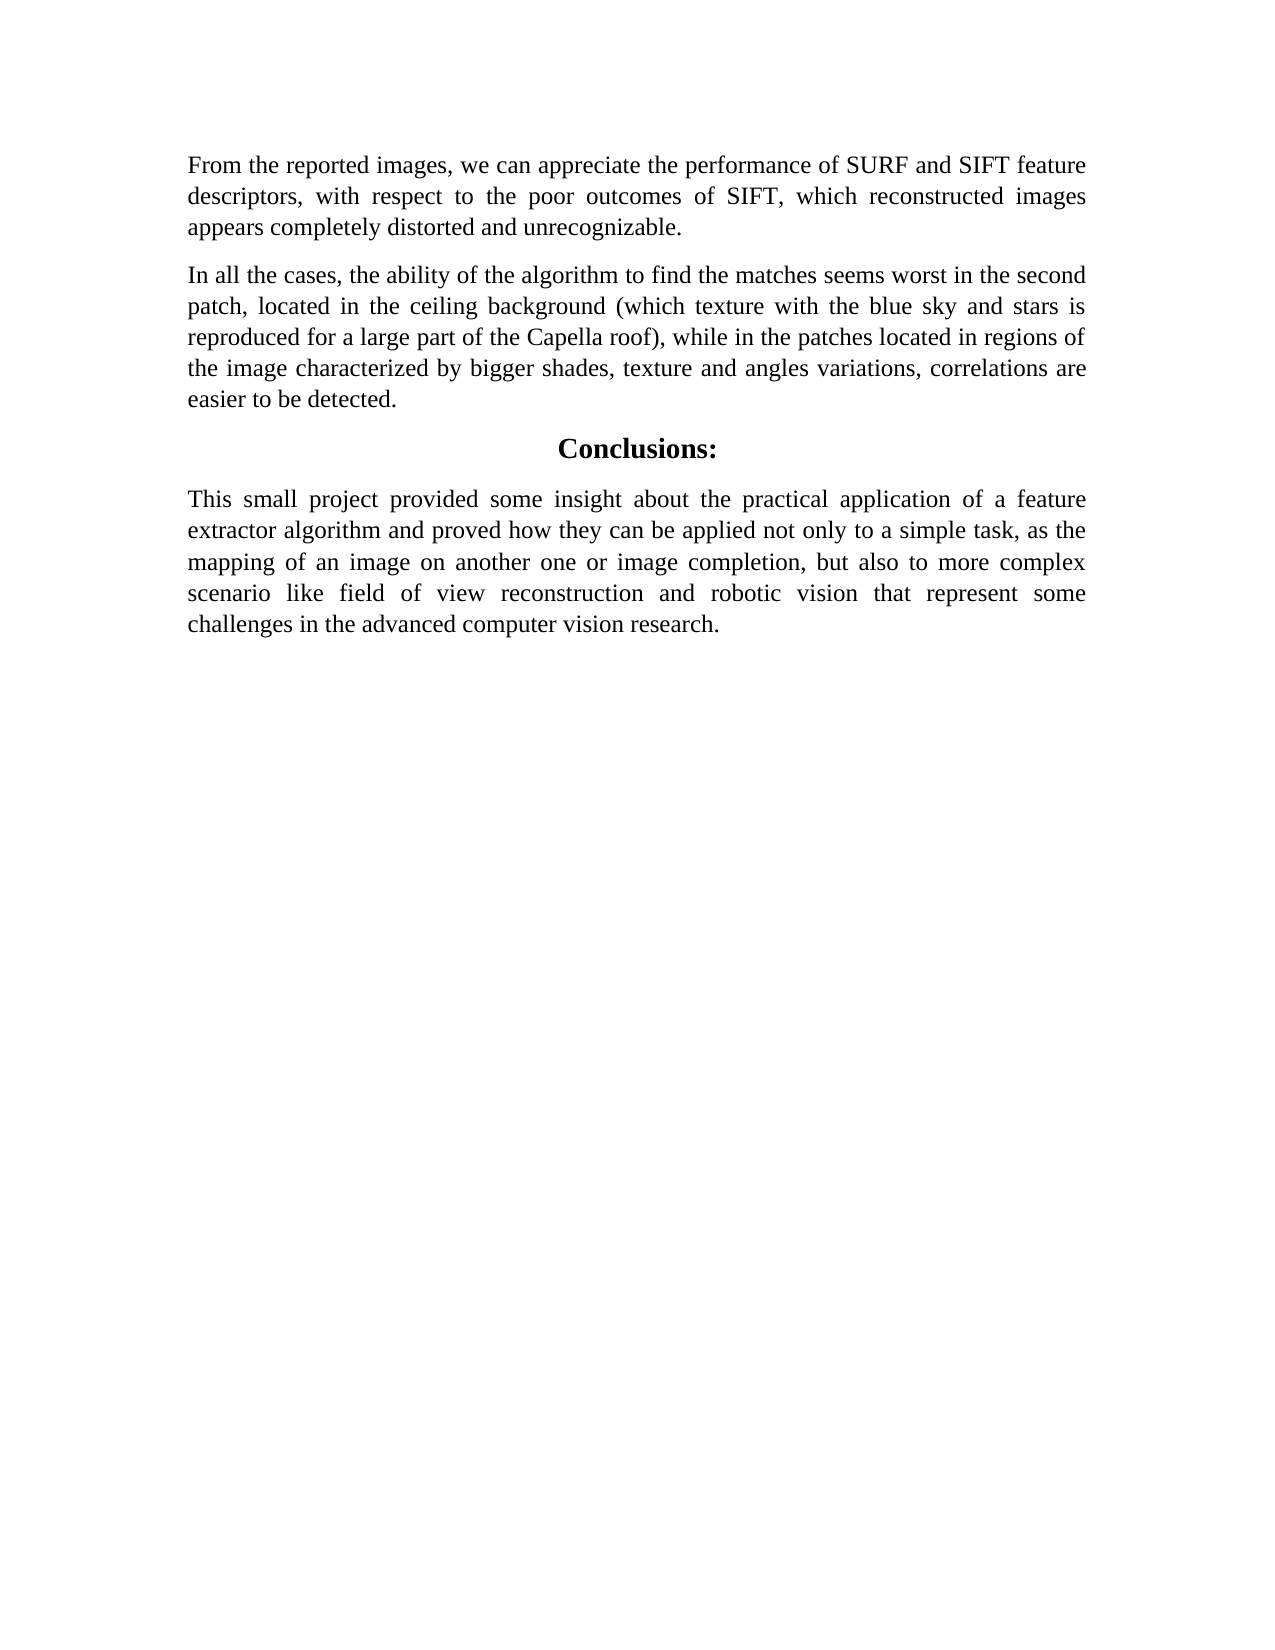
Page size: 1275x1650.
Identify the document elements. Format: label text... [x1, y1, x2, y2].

text From the reported images, we can appreciate the performance of SURF and SIFT feature descriptors, with respect to the poor outcomes of SIFT, which reconstructed images appears completely distorted and unrecognizable. [187, 150, 1087, 241]
text This small project provided some insight about the practical application of a feature extractor algorithm and proved how they can be applied not only to a simple task, as the mapping of an image on another one or image completion, but also to more complex scenario like field of view reconstruction and robotic vision that represent some challenges in the advanced computer vision research. [187, 484, 1087, 637]
text Conclusions: [187, 432, 1087, 465]
text In all the cases, the ability of the algorithm to find the matches seems worst in the second patch, located in the ceiling background (which texture with the blue sky and stars is reproduced for a large part of the Capella roof), while in the patches located in regions of the image characterized by bigger shades, texture and angles variations, correlations are easier to be detected. [187, 260, 1087, 413]
